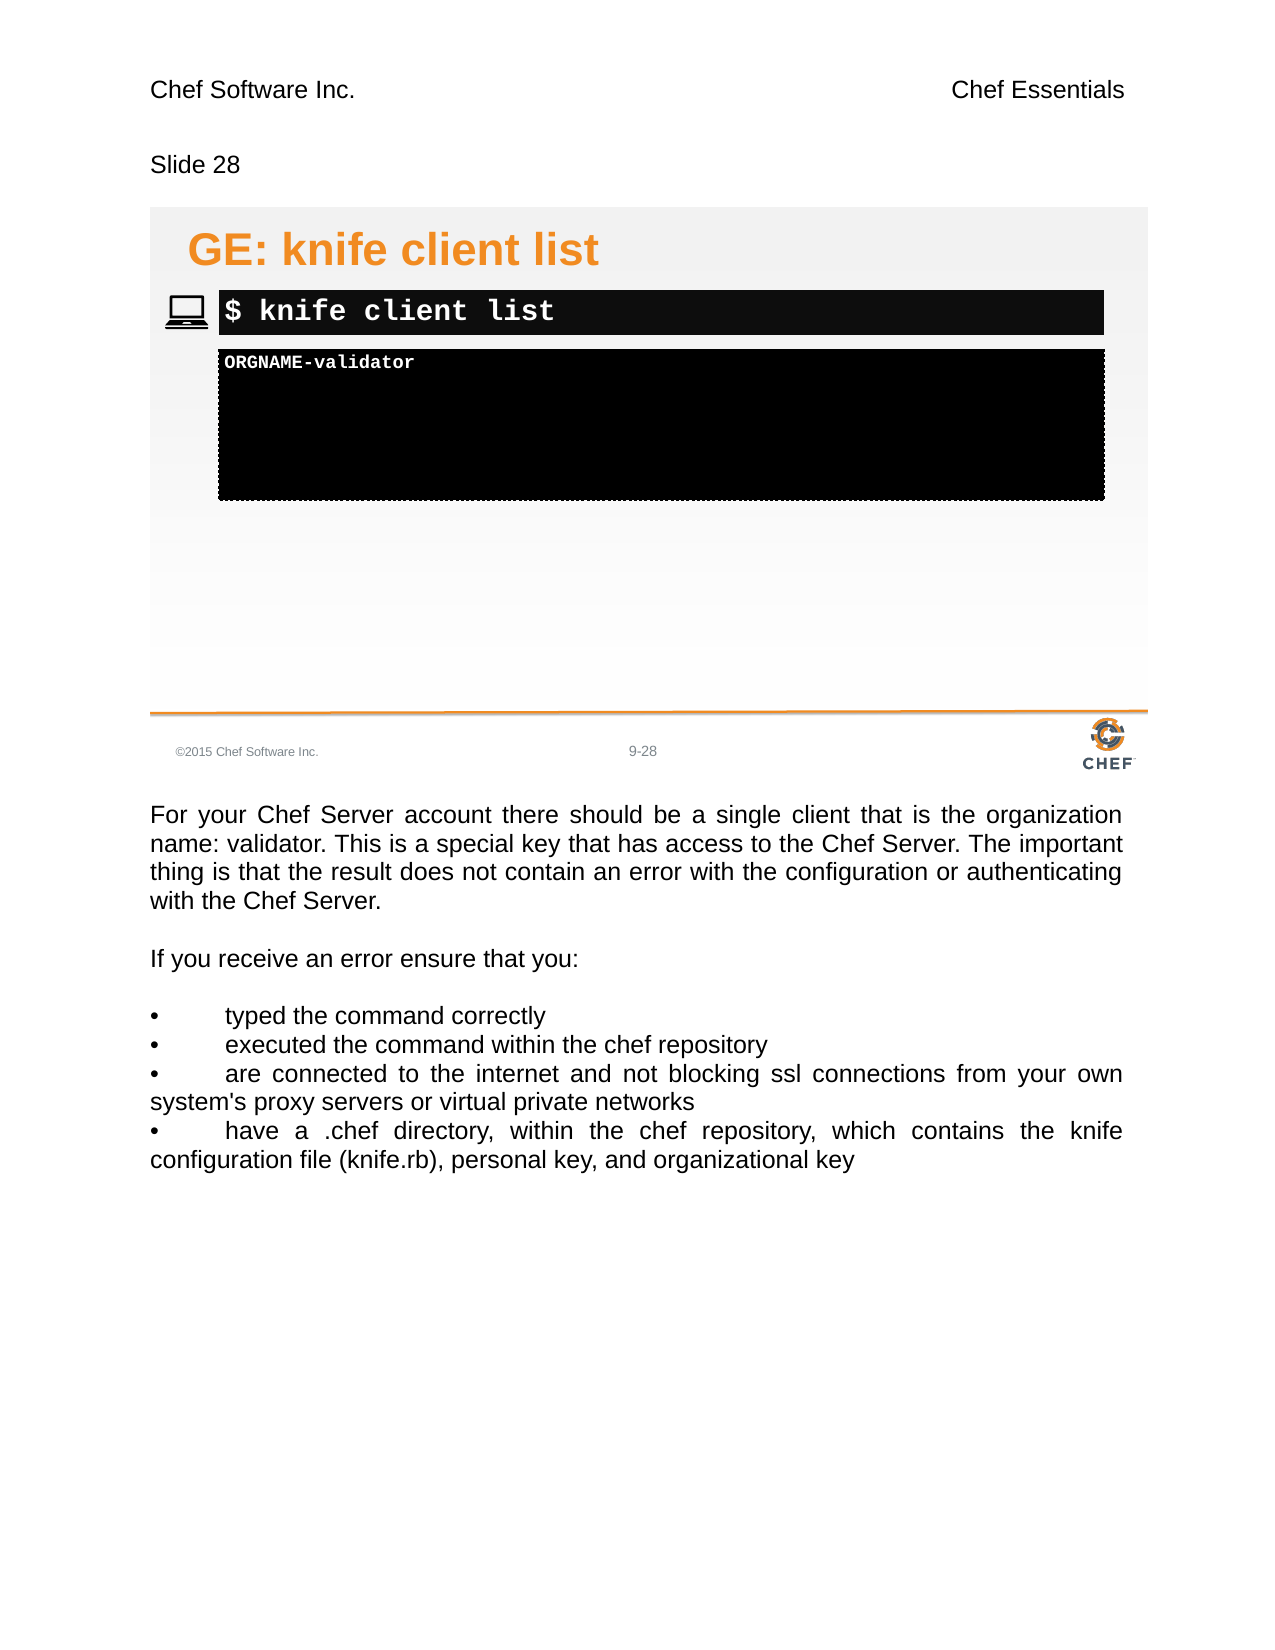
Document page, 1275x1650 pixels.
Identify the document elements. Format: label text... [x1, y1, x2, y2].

text Slide 28 [150, 150, 1125, 179]
list have a .chef directory, within the chef repository, which contains the knife configuration file (knife.rb), personal key, and organizational key [150, 1116, 1125, 1173]
text If you receive an error ensure that you: [150, 943, 1125, 972]
list are connected to the internet and not blocking ssl connections from your own system's proxy servers or virtual private networks [150, 1058, 1125, 1116]
text For your Chef Server account there should be a single client that is the organization name: validator. This is a special key that has access to the Chef Server. The important thing is that the result does not contain an error with the configuration or authenticating with the Chef Server. [150, 800, 1125, 915]
list executed the command within the chef repository [150, 1030, 1125, 1058]
list typed the command correctly [150, 1001, 1125, 1030]
